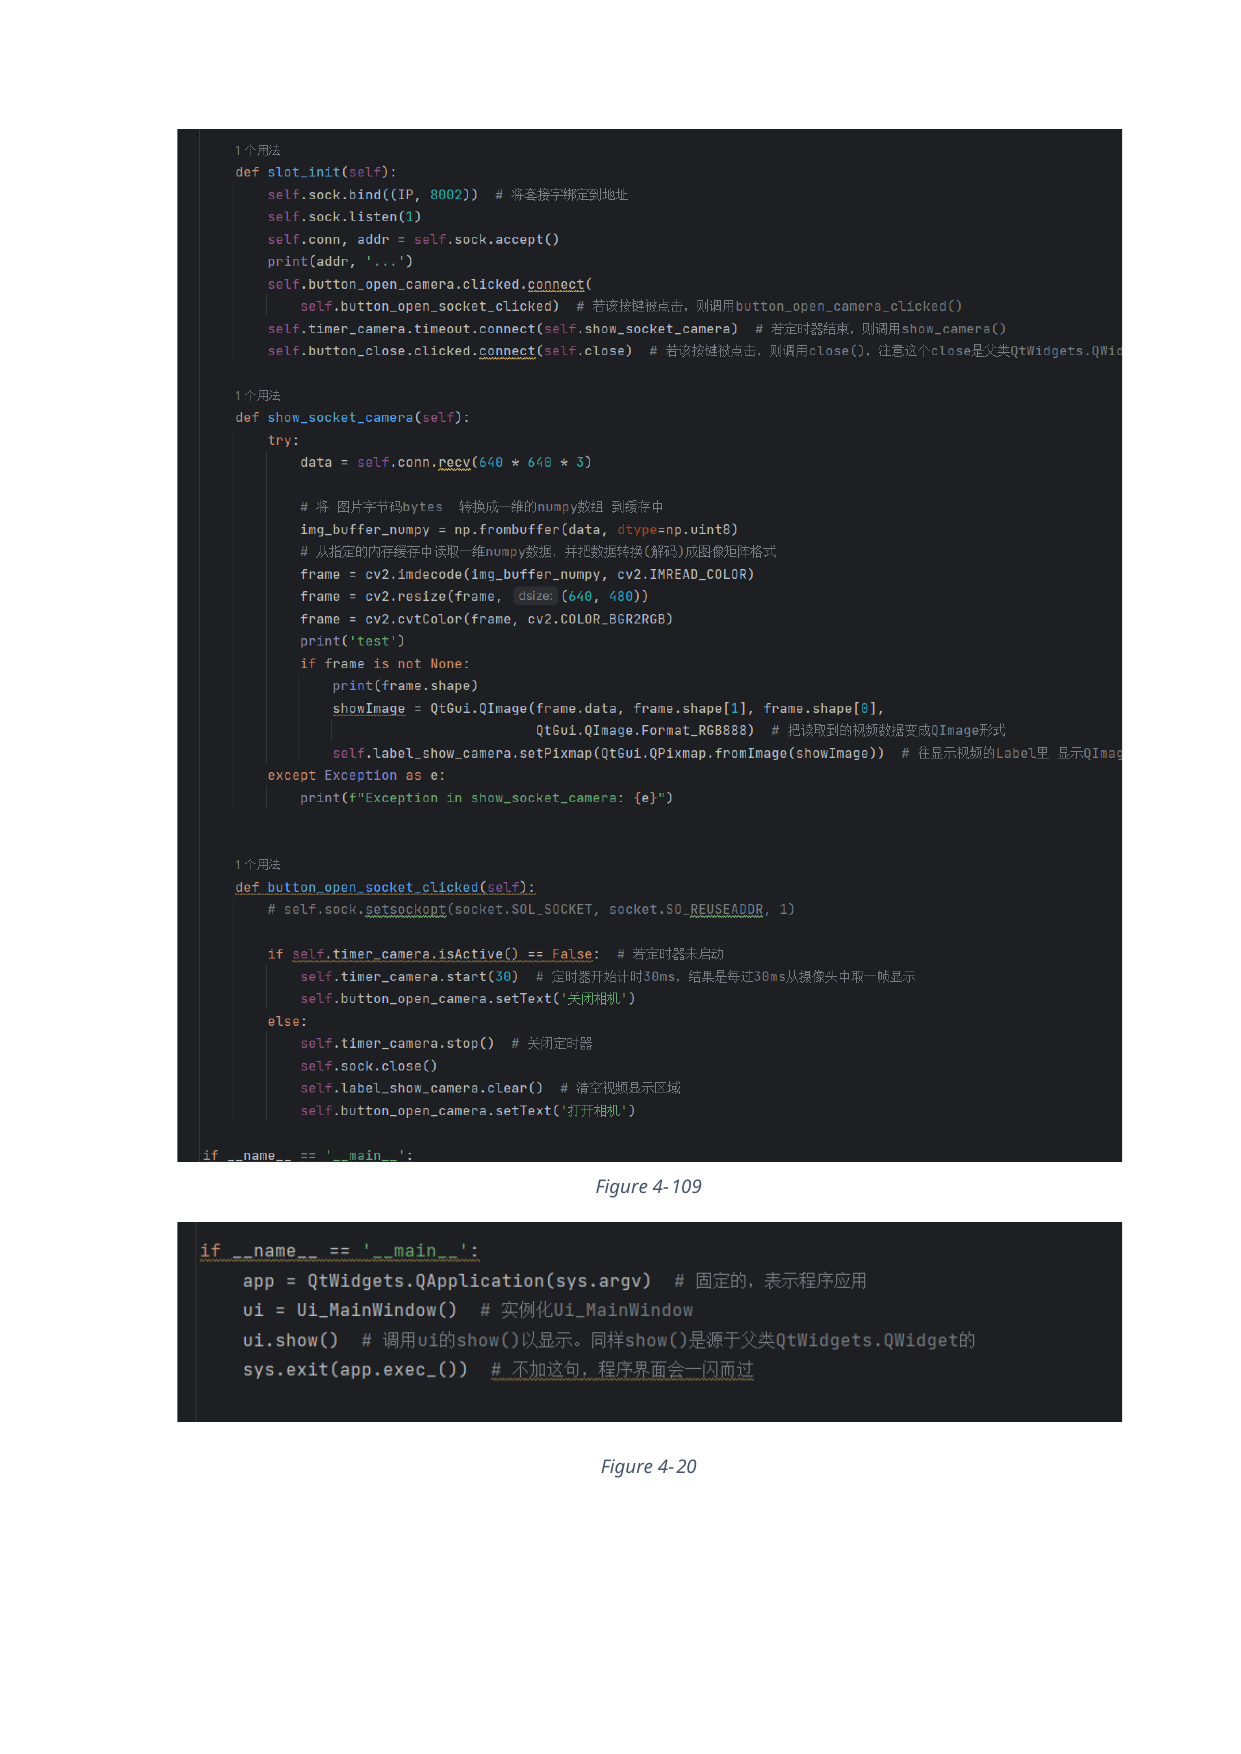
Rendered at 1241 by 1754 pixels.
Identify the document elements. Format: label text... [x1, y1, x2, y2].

text Figure 4-20 [177, 1422, 1122, 1483]
picture [177, 129, 1123, 1162]
picture [177, 1222, 1123, 1422]
